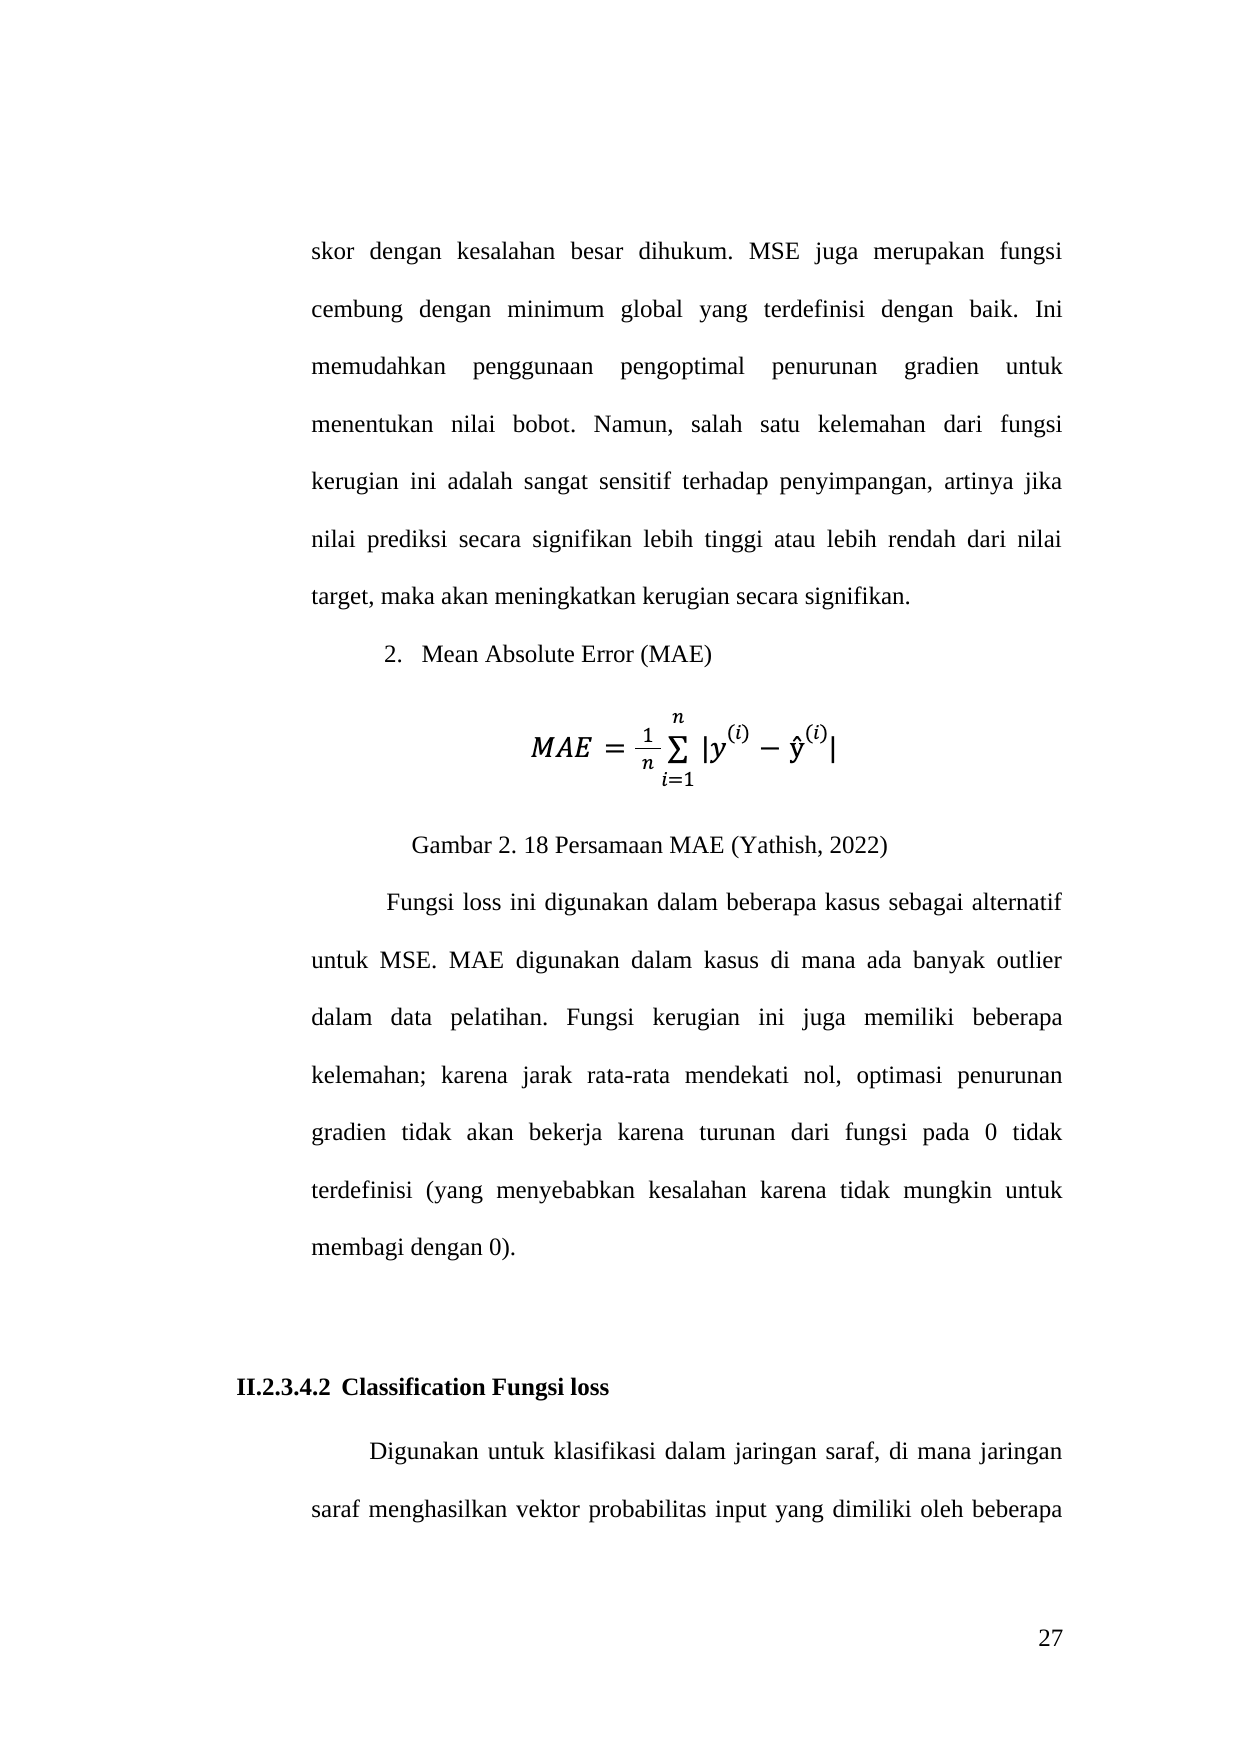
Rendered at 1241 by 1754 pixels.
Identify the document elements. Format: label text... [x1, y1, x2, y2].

subtitle Classification Fungsi loss [236, 1372, 1063, 1401]
list Mean Absolute Error (MAE) [384, 639, 1063, 667]
text Fungsi loss ini digunakan dalam beberapa kasus sebagai alternatif untuk MSE. MAE digunakan dalam kasus di mana ada banyak outlier dalam data pelatihan. Fungsi kerugian ini juga memiliki beberapa kelemahan; karena jarak rata-rata mendekati nol, optimasi penurunan gradien tidak akan bekerja karena turunan dari fungsi pada 0 tidak terdefinisi (yang menyebabkan kesalahan karena tidak mungkin untuk membagi dengan 0). [311, 887, 1063, 1261]
picture [498, 696, 874, 806]
text Gambar 2. 18 Persamaan MAE [236, 830, 1063, 859]
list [311, 1436, 1063, 1522]
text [311, 236, 1063, 610]
